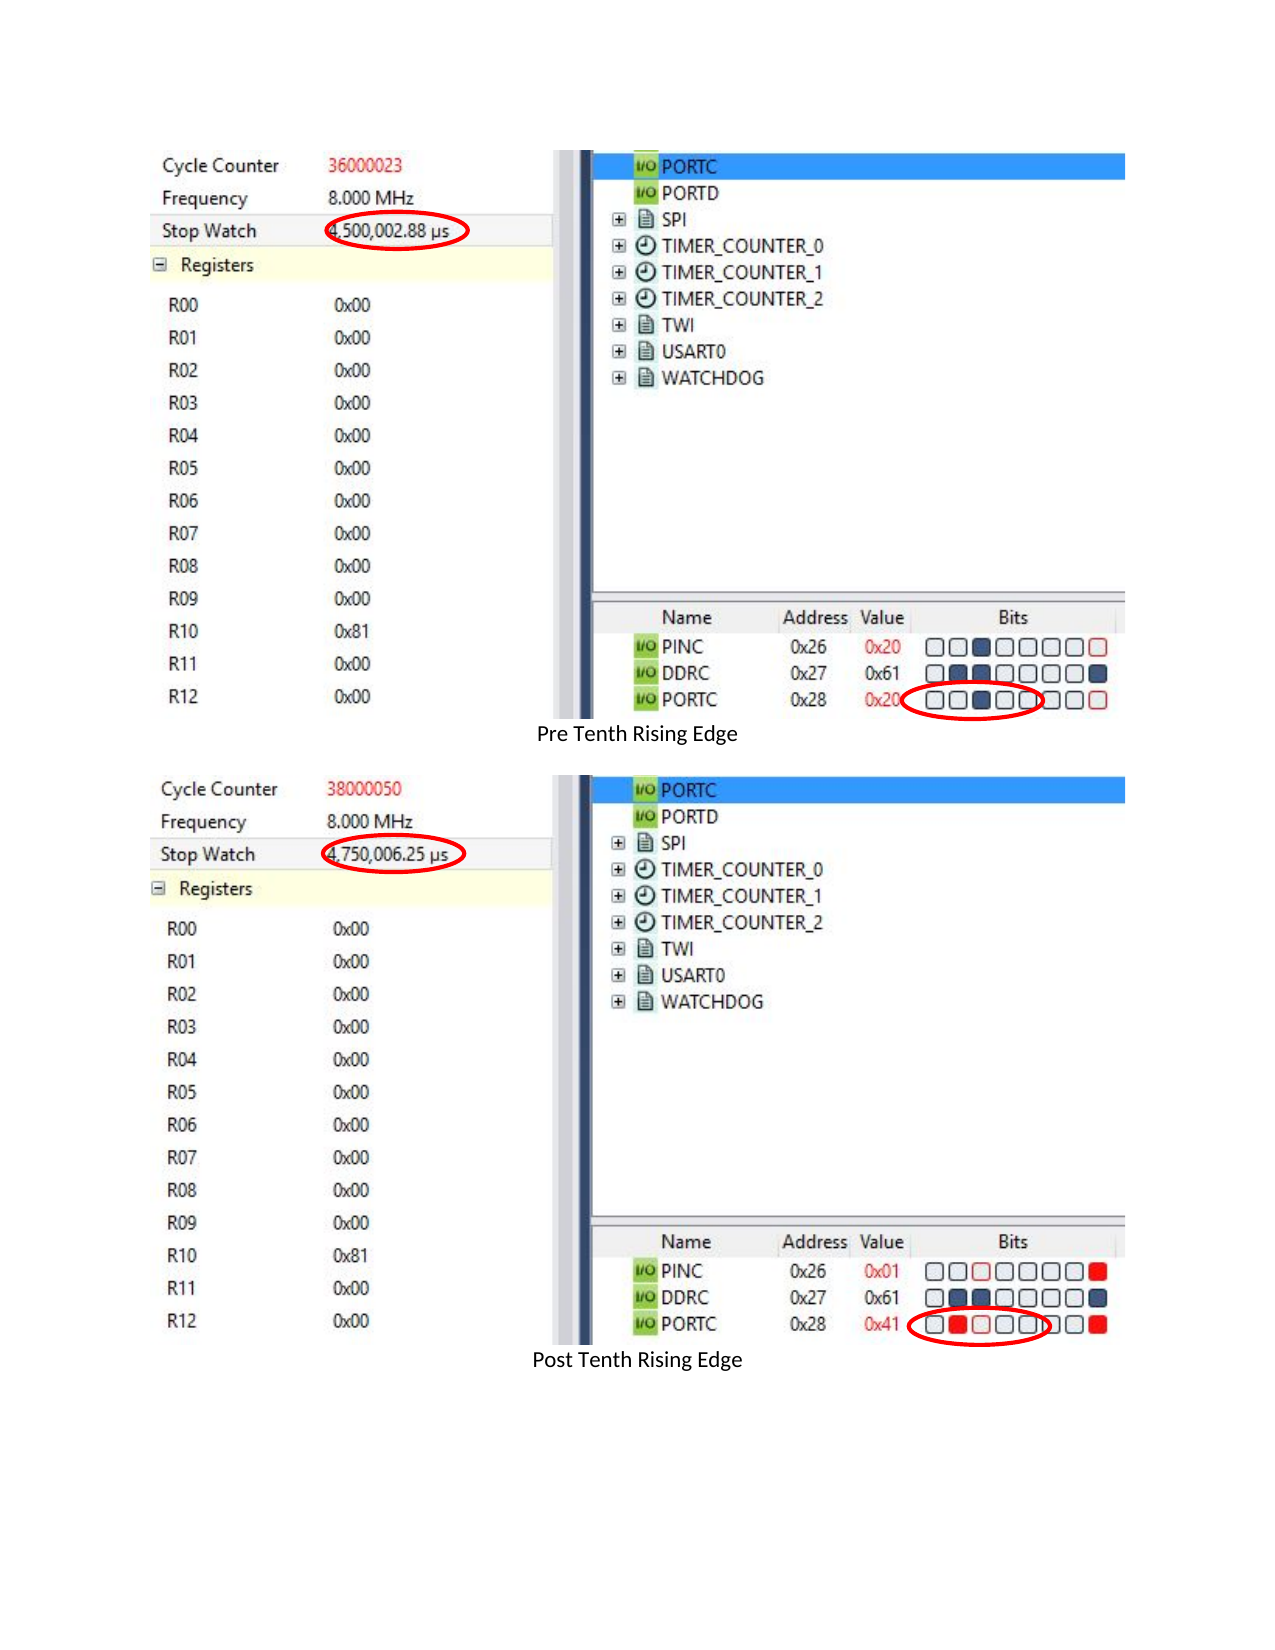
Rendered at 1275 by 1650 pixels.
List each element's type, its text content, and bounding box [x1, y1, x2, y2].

picture [150, 150, 1125, 719]
text Post Tenth Rising Edge [150, 1345, 1125, 1373]
picture [150, 775, 1125, 1345]
picture [912, 1310, 1047, 1342]
text Pre Tenth Rising Edge [150, 719, 1125, 747]
picture [905, 684, 1040, 716]
